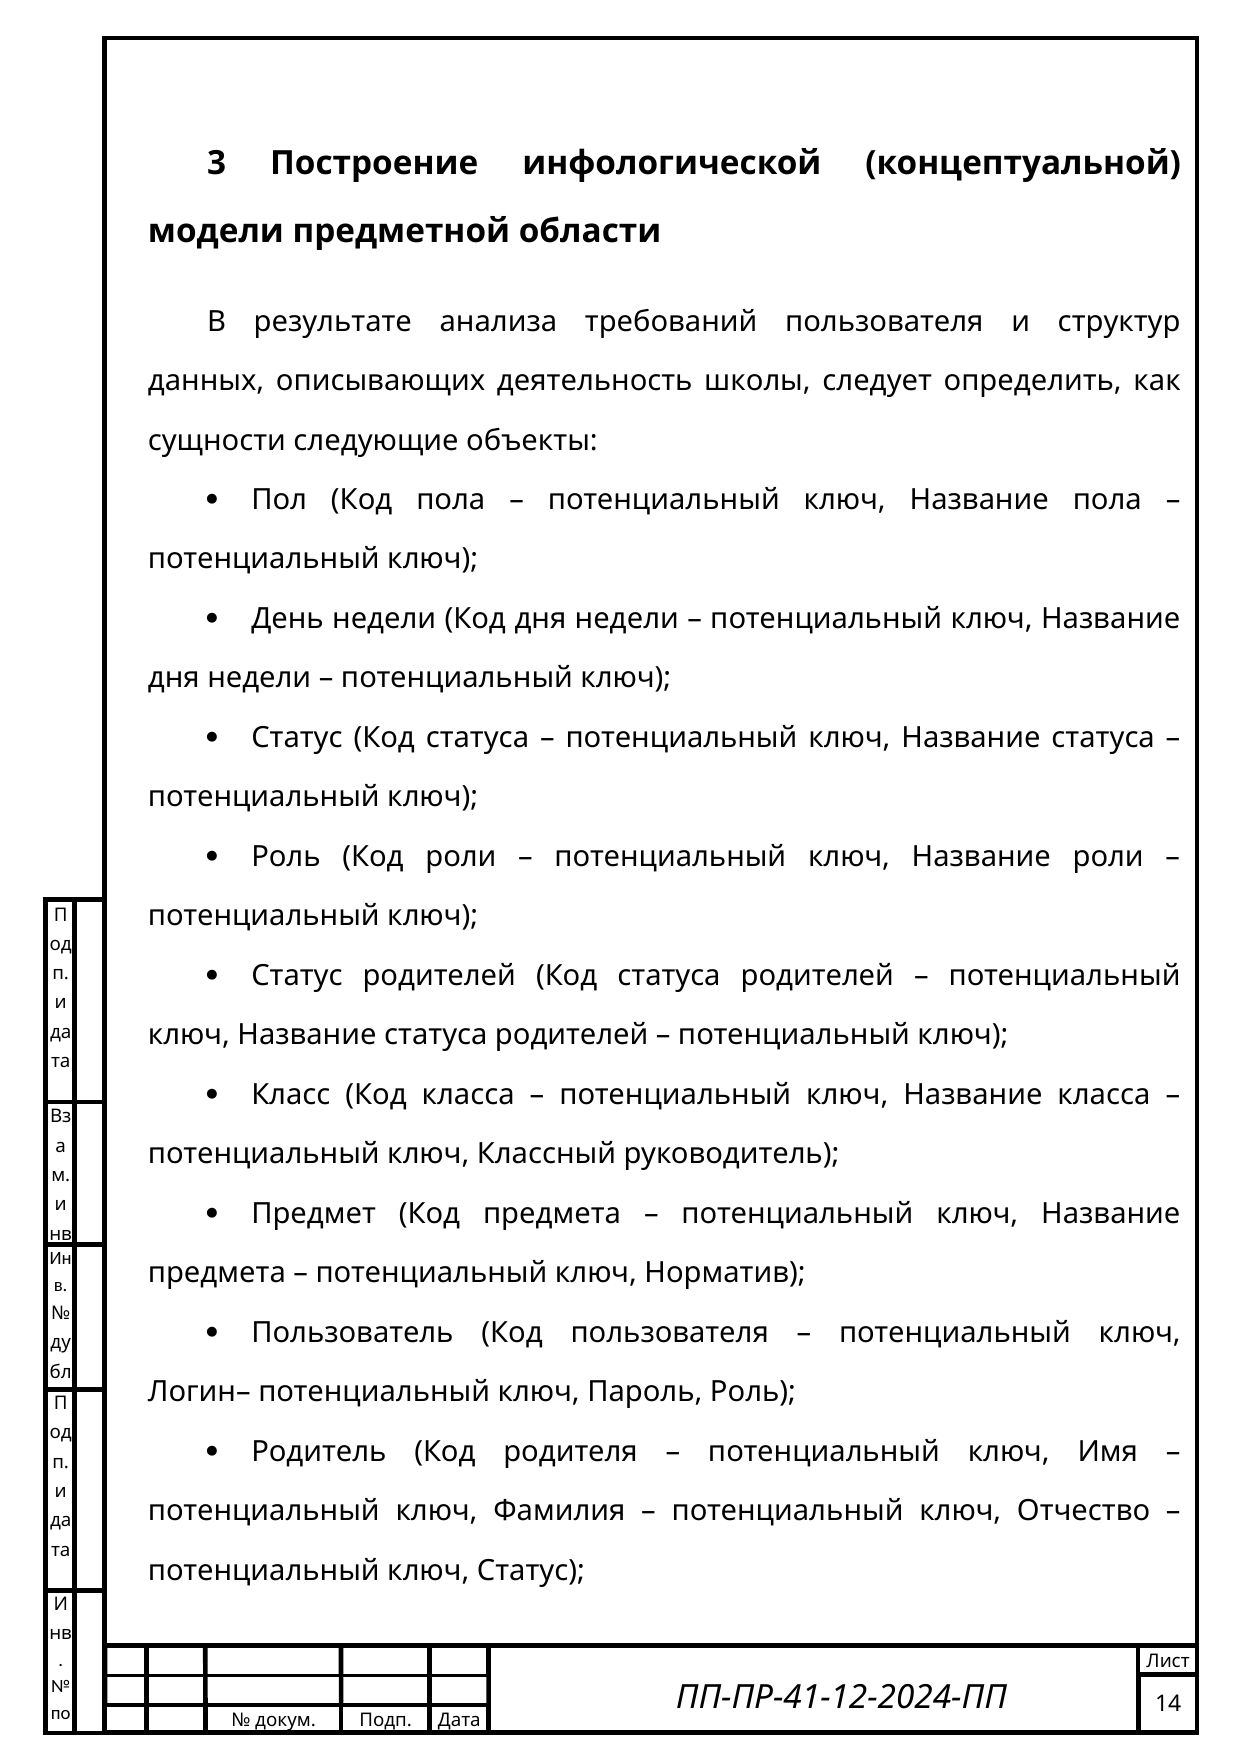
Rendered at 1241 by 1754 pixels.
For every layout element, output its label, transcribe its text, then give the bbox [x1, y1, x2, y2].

list Пол (Код пола – потенциальный ключ, Название пола – потенциальный ключ); [148, 478, 1181, 577]
list Статус родителей (Код статуса родителей – потенциальный ключ, Название статуса родителей – потенциальный ключ); [148, 954, 1181, 1053]
text В результате анализа требований пользователя и структур данных, описывающих деятельность школы, следует определить, как сущности следующие объекты: [148, 300, 1181, 458]
list Роль (Код роли – потенциальный ключ, Название роли – потенциальный ключ); [148, 835, 1181, 934]
list Статус (Код статуса – потенциальный ключ, Название статуса – потенциальный ключ); [148, 716, 1181, 815]
list Класс (Код класса – потенциальный ключ, Название класса – потенциальный ключ, Классный руководитель); [148, 1073, 1181, 1172]
list День недели (Код дня недели – потенциальный ключ, Название дня недели – потенциальный ключ); [148, 597, 1181, 696]
list Родитель (Код родителя – потенциальный ключ, Имя – потенциальный ключ, Фамилия – потенциальный ключ, Отчество – потенциальный ключ, Статус); [148, 1430, 1181, 1588]
list Предмет (Код предмета – потенциальный ключ, Название предмета – потенциальный ключ, Норматив); [148, 1192, 1181, 1291]
subtitle 3 Построение инфологической (концептуальной) модели предметной области [148, 138, 1181, 252]
list Пользователь (Код пользователя – потенциальный ключ, Логин– потенциальный ключ, Пароль, Роль); [148, 1311, 1181, 1410]
